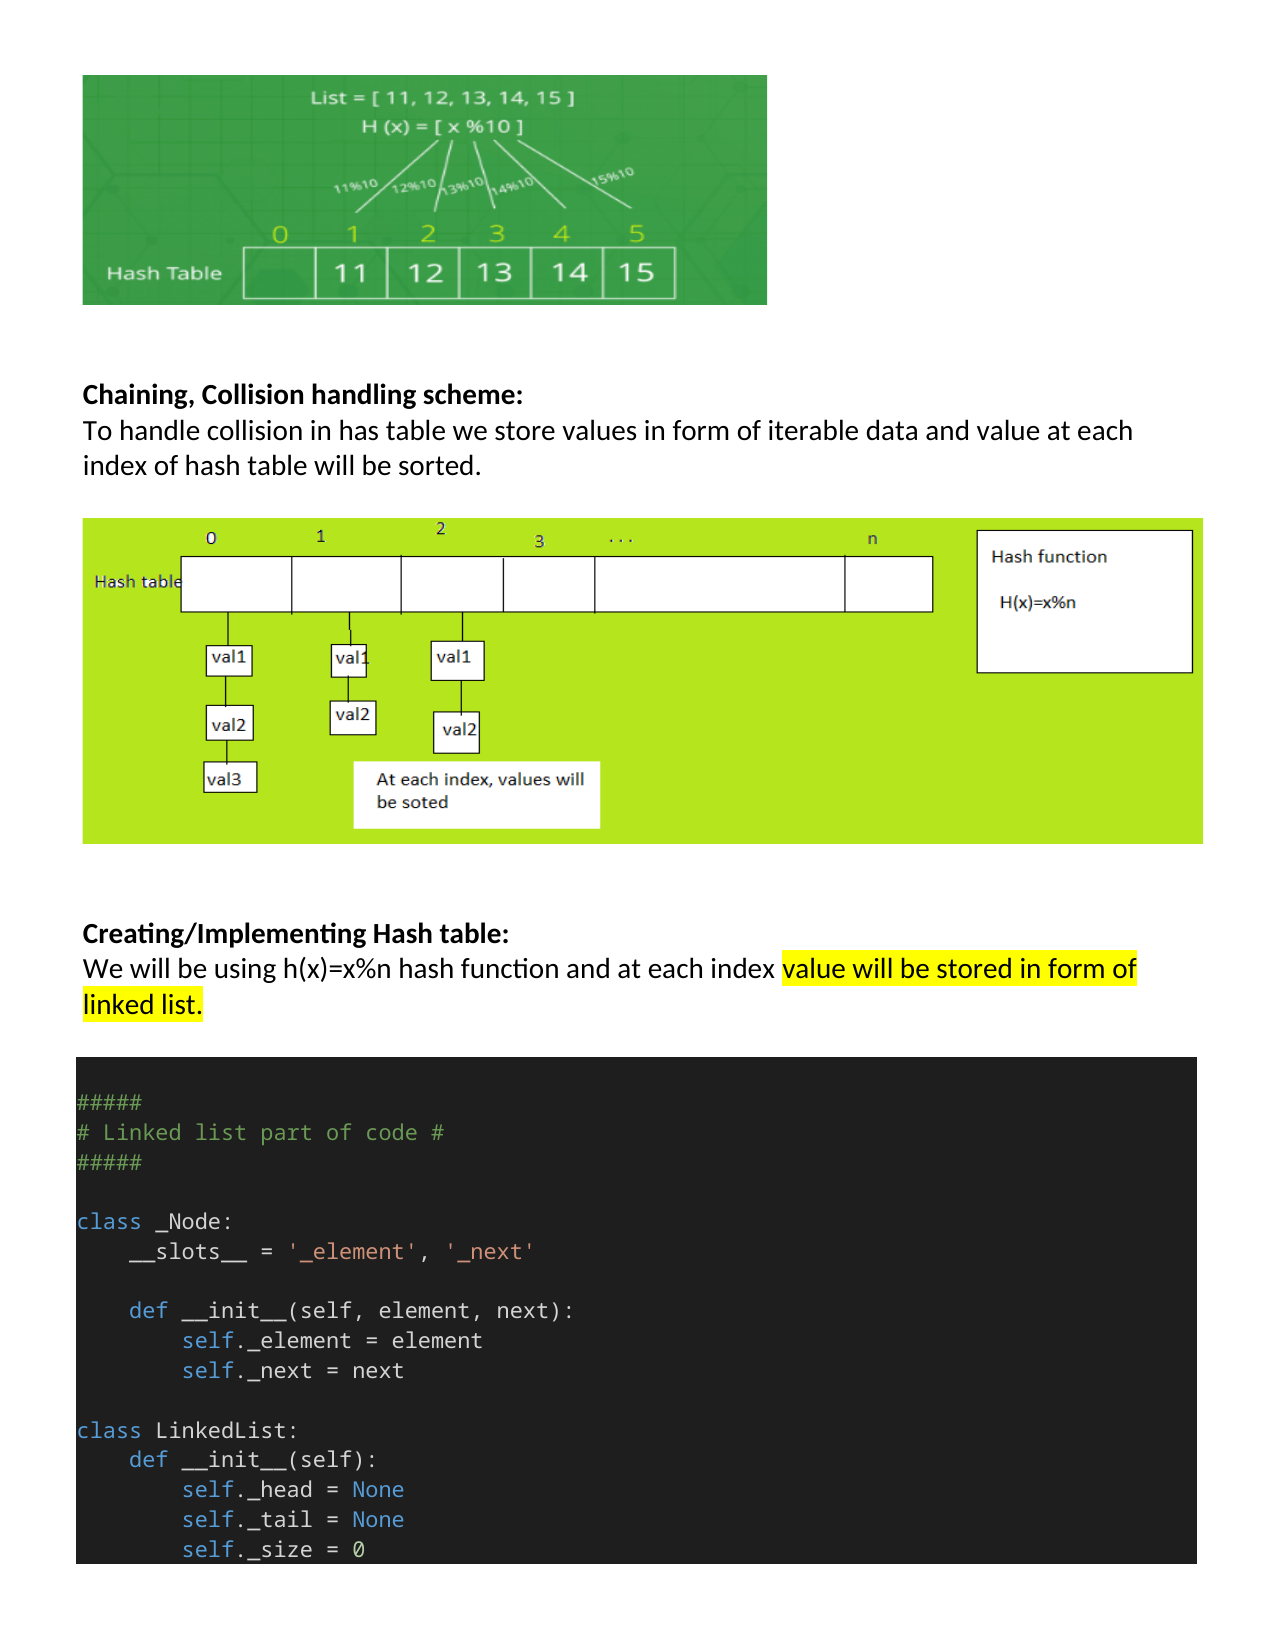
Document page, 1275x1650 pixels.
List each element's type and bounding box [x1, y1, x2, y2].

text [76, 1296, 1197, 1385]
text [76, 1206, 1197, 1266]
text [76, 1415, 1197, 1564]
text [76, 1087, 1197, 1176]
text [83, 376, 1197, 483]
picture [82, 518, 1204, 844]
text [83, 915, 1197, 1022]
picture [82, 75, 768, 305]
